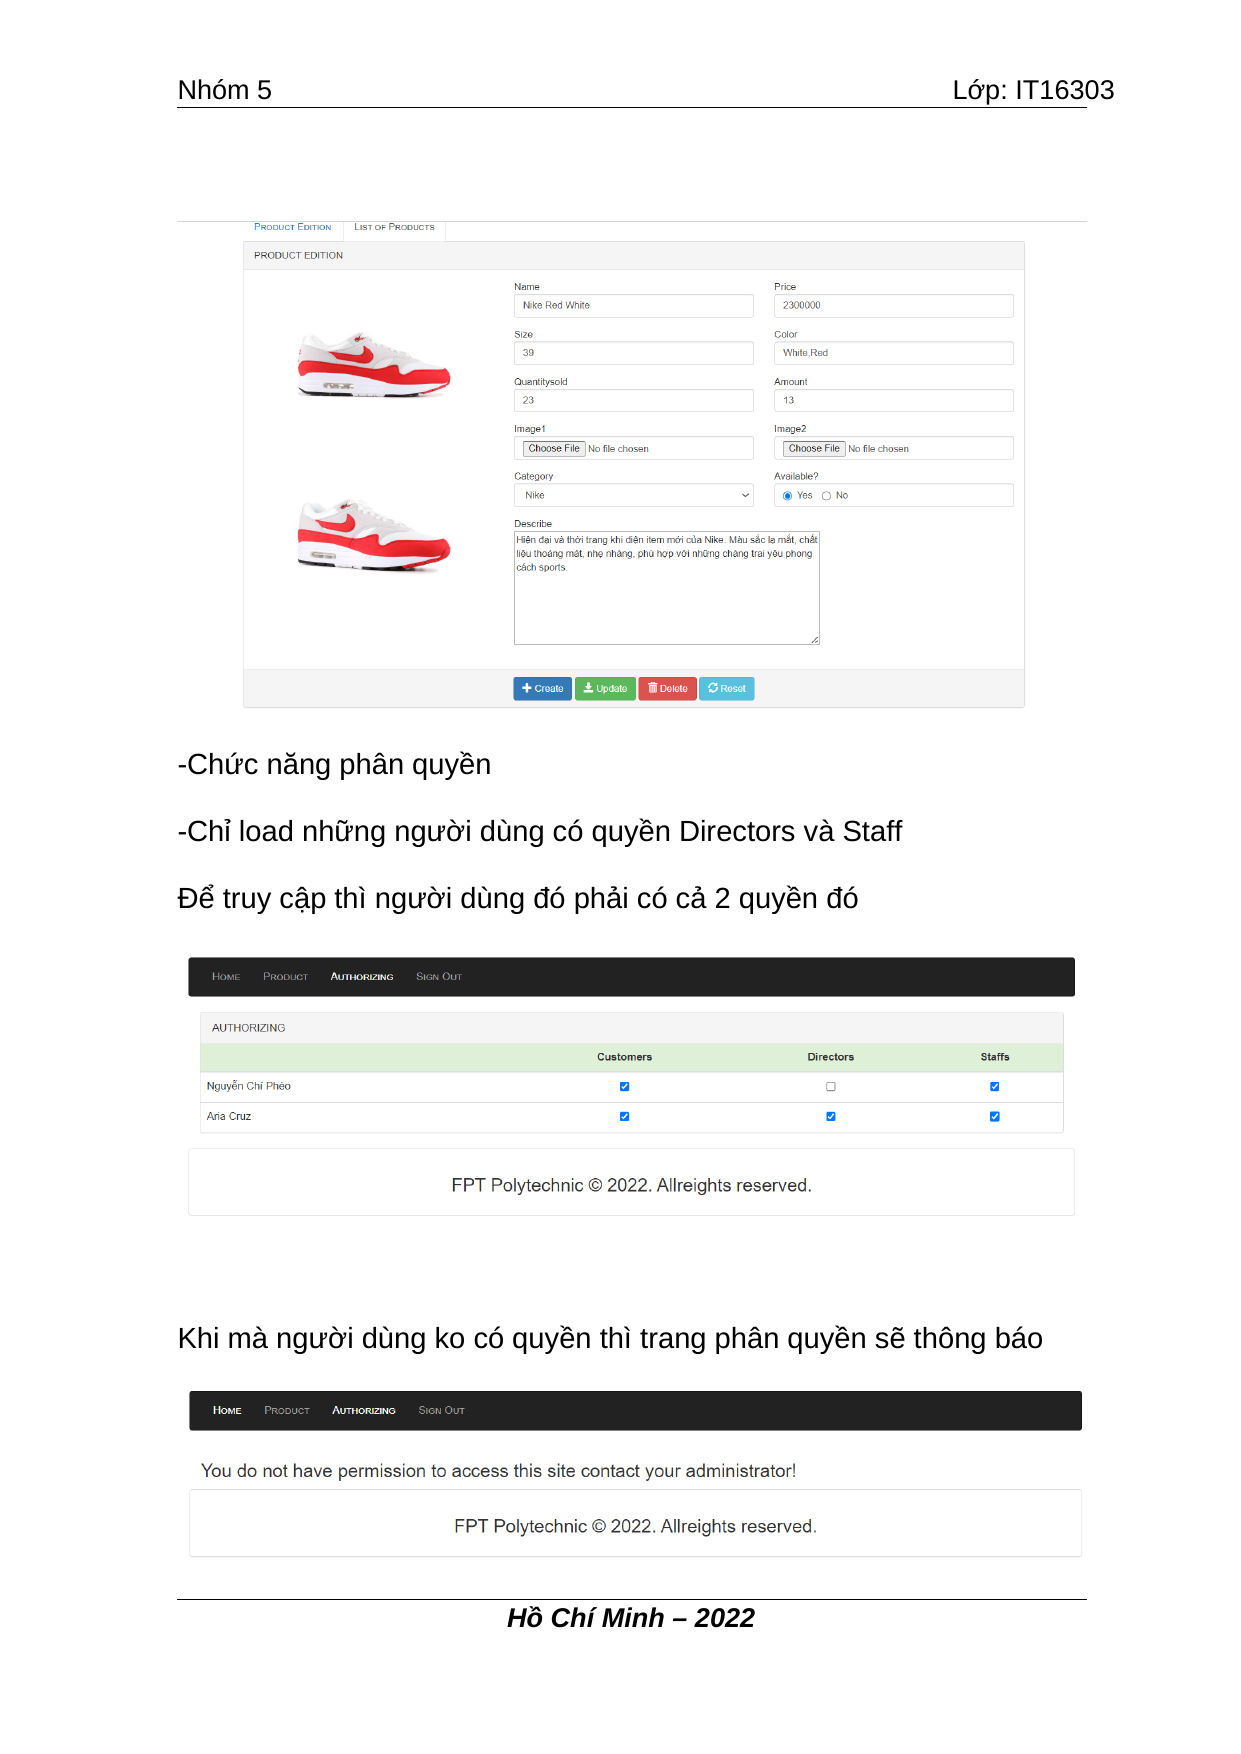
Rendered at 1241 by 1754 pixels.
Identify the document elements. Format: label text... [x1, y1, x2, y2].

picture [177, 220, 1088, 715]
text Khi mà người dùng ko có quyền thì trang phân quyền sẽ thông báo [177, 1321, 1102, 1355]
text Để truy cập thì người dùng đó phải có cả 2 quyền đó [177, 881, 1102, 914]
picture [177, 947, 1088, 1222]
text -Chức năng phân quyền [177, 747, 1102, 780]
picture [177, 1388, 1088, 1568]
text -Chỉ load những người dùng có quyền Directors và Staff [177, 814, 1102, 847]
